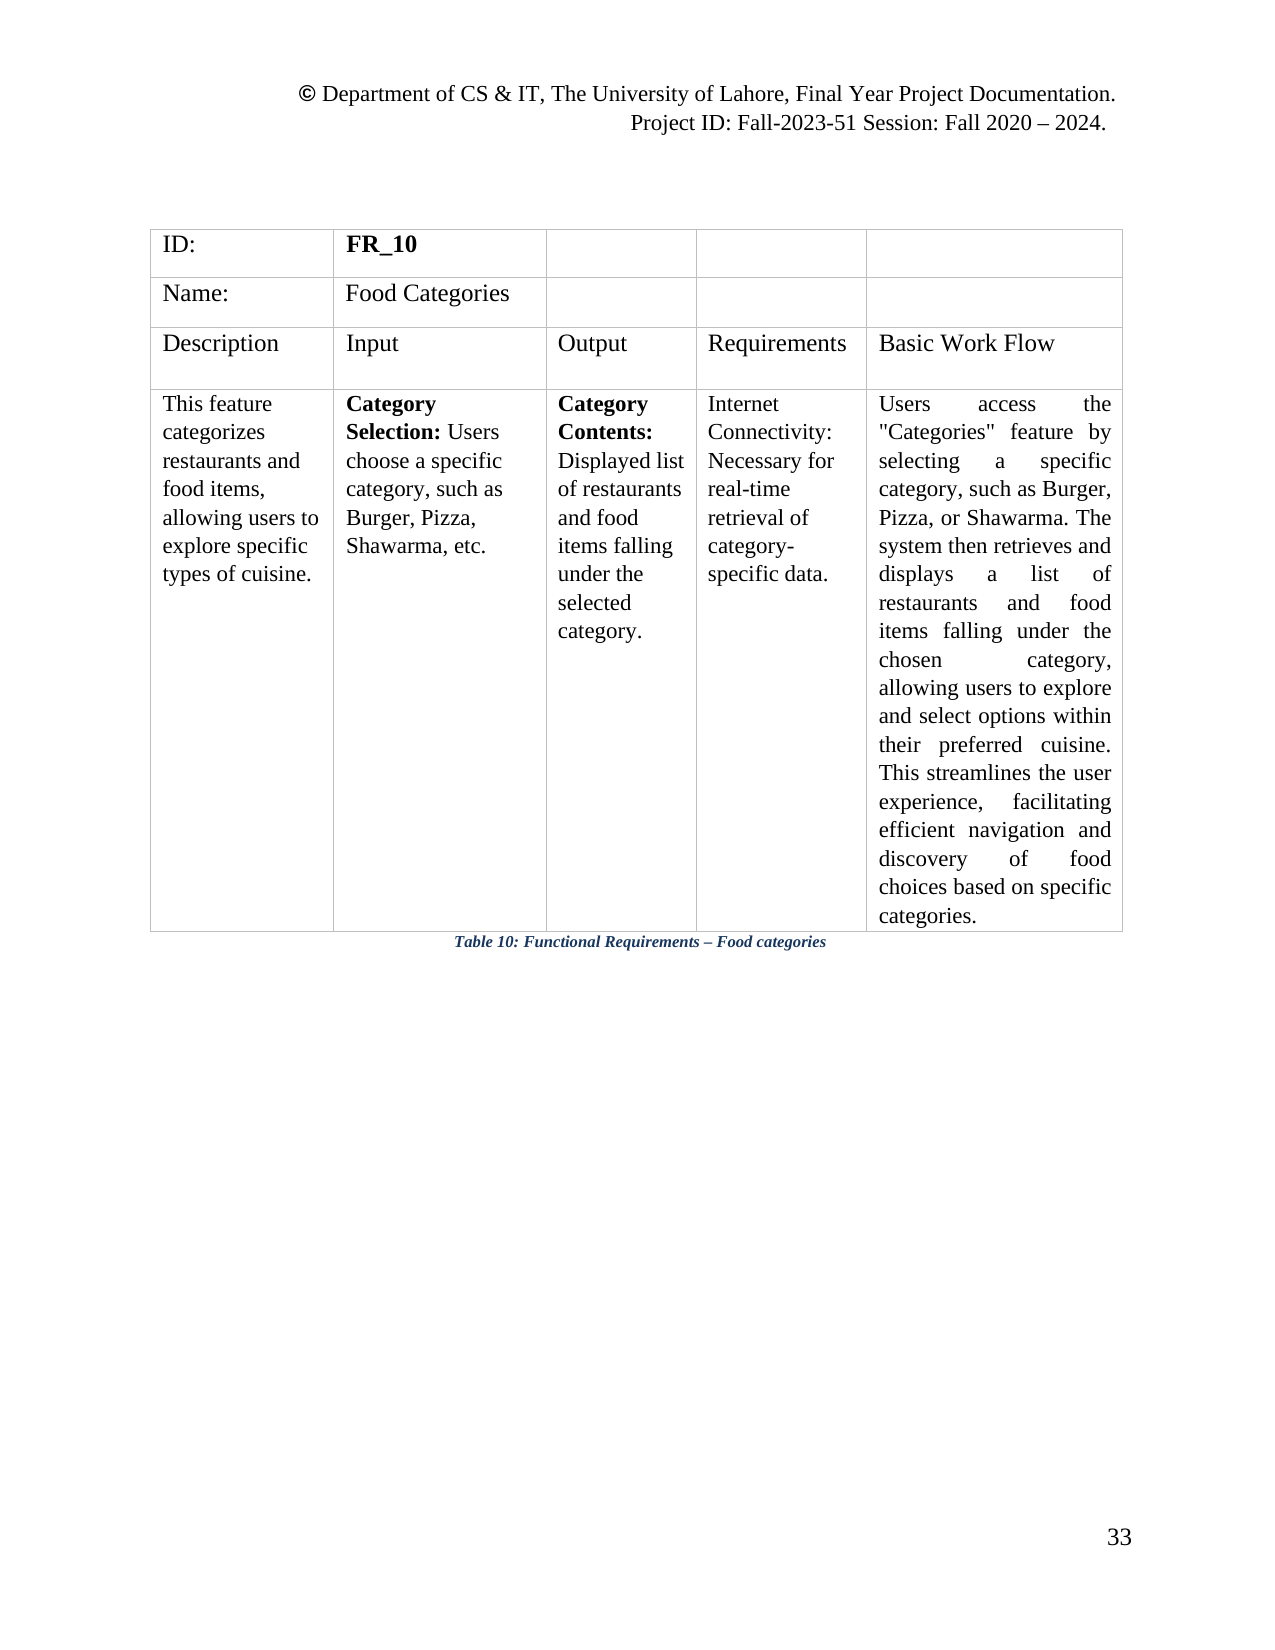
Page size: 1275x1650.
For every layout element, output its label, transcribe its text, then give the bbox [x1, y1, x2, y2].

table_header [697, 230, 866, 277]
table_header [867, 230, 1122, 277]
table_cell [697, 278, 866, 327]
table_cell Category Contents: Displayed list of restaurants and food items falling under the selected category. [547, 390, 696, 931]
subtitle Table 10: Functional Requirements – Food categories [150, 932, 1132, 951]
table_cell Description [151, 328, 333, 389]
table_cell Requirements [697, 328, 866, 389]
table_header FR_10 [334, 230, 546, 277]
table_cell Users access the "Categories" feature by selecting a specific category, such as Burger, Pizza, or Shawarma. The system then retrieves and displays a list of restaurants and food items falling under the chosen category, allowing users to explore and select options within their preferred cuisine. This streamlines the user experience, facilitating efficient navigation and discovery of food choices based on specific categories. [867, 390, 1122, 931]
table_header ID: [151, 230, 333, 277]
table_cell [547, 278, 696, 327]
table_cell [867, 278, 1122, 327]
table_cell This feature categorizes restaurants and food items, allowing users to explore specific types of cuisine. [151, 390, 333, 931]
table_cell Category Selection: Users choose a specific category, such as Burger, Pizza, Shawarma, etc. [334, 390, 546, 931]
table_cell Input [334, 328, 546, 389]
table_cell Name: [151, 278, 333, 327]
table_cell Basic Work Flow [867, 328, 1122, 389]
table_cell Output [547, 328, 696, 389]
table_cell Internet Connectivity: Necessary for real-time retrieval of category-specific data. [697, 390, 866, 931]
table_cell Food Categories [334, 278, 546, 327]
table_header [547, 230, 696, 277]
